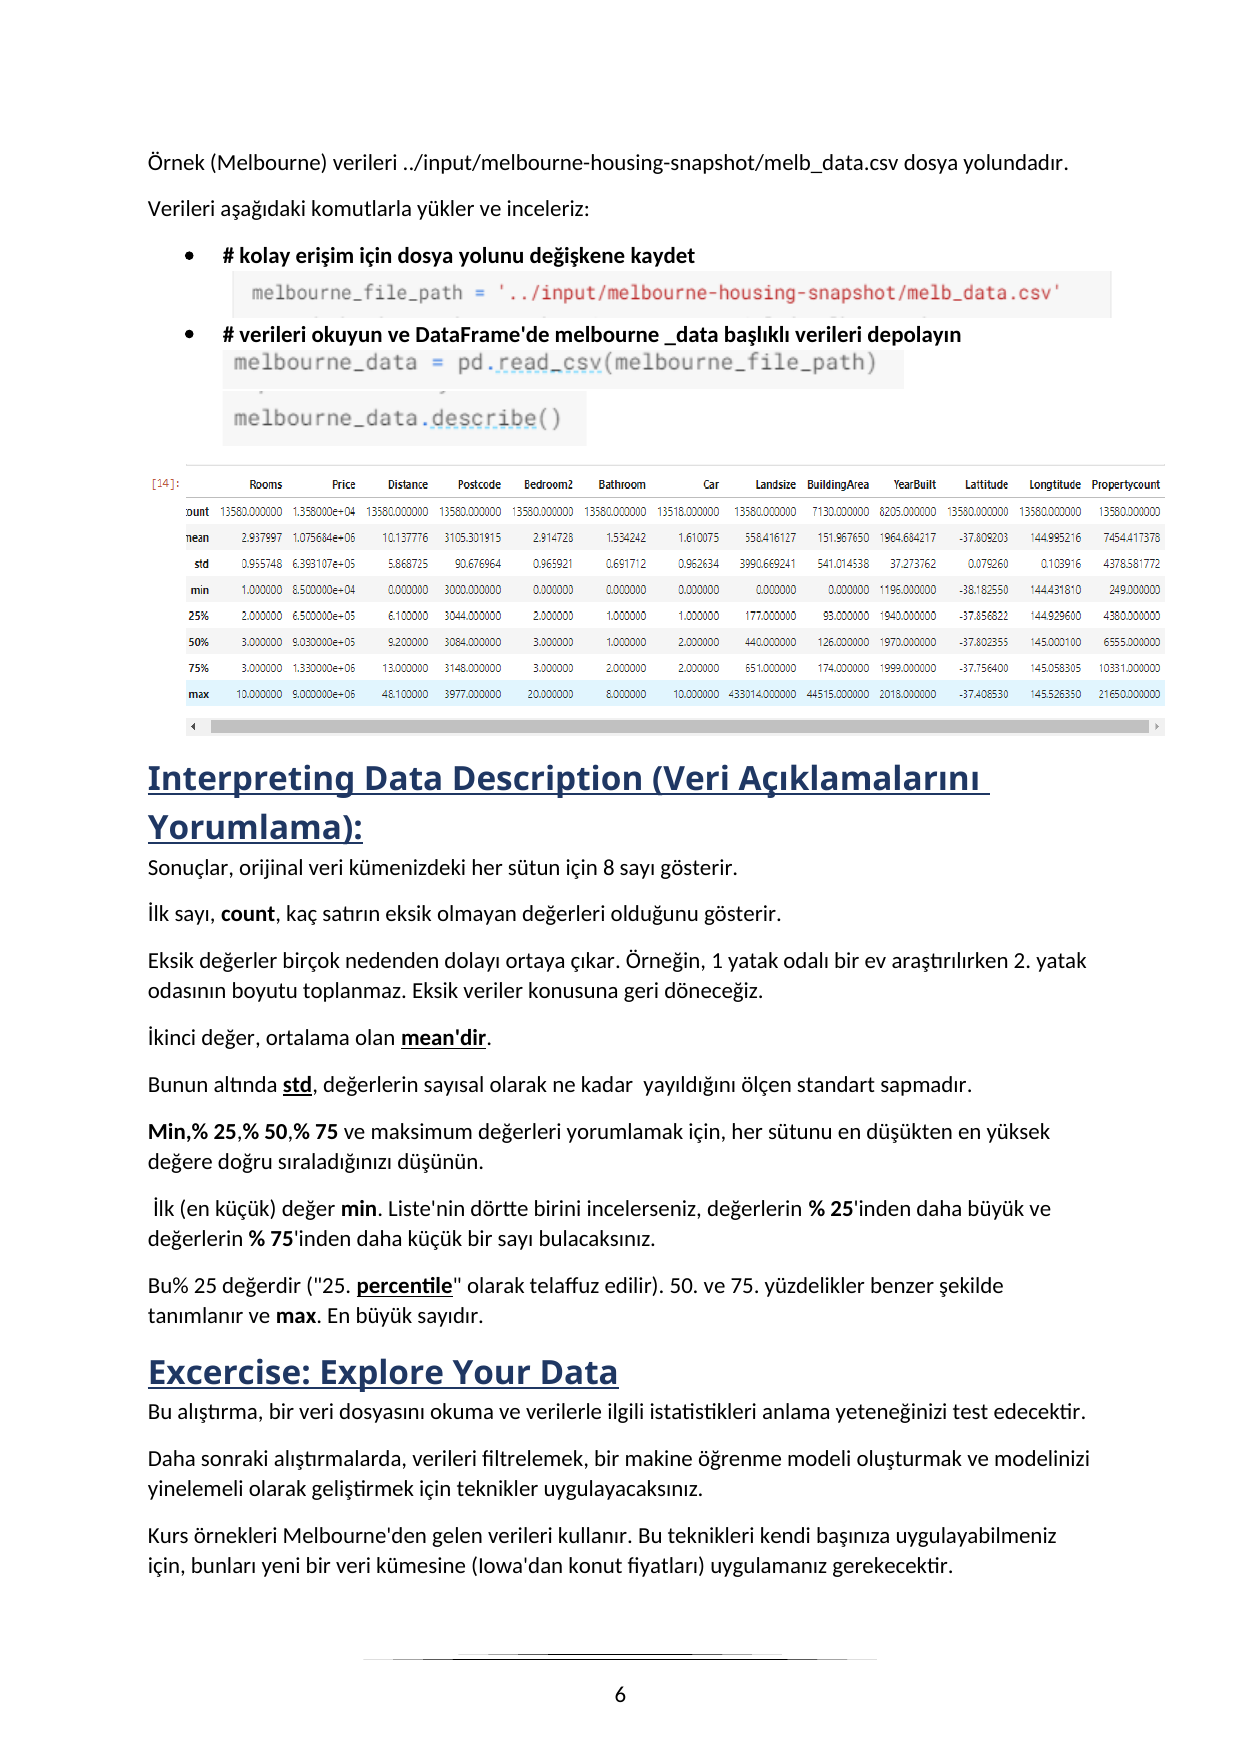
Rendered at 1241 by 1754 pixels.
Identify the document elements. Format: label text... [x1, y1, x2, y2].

picture [147, 464, 1169, 736]
text Bu alıştırma, bir veri dosyasını okuma ve verilerle ilgili istatistikleri anlama yeteneğinizi test edecektir. [148, 1397, 1093, 1426]
text Sonuçlar, orijinal veri kümenizdeki her sütun için 8 sayı gösterir. [148, 853, 1093, 881]
picture [222, 391, 587, 446]
text Bunun altında std, değerlerin sayısal olarak ne kadar yayıldığını ölçen standart sapmadır. [148, 1070, 1093, 1098]
text İkinci değer, ortalama olan mean'dir. [148, 1023, 1093, 1052]
text Örnek (Melbourne) verileri ../input/melbourne-housing-snapshot/melb_data.csv dosya yolundadır. [148, 148, 1093, 176]
text Eksik değerler birçok nedenden dolayı ortaya çıkar. Örneğin, 1 yatak odalı bir ev araştırılırken 2. yatak odasının boyutu toplanmaz. Eksik veriler konusuna geri döneceğiz. [148, 946, 1093, 1005]
text Verileri aşağıdaki komutlarla yükler ve inceleriz: [148, 194, 1093, 222]
text Min,% 25,% 50,% 75 ve maksimum değerleri yorumlamak için, her sütunu en düşükten en yüksek değere doğru sıraladığınızı düşünün. [148, 1117, 1093, 1176]
text Daha sonraki alıştırmalarda, verileri filtrelemek, bir makine öğrenme modeli oluşturmak ve modelinizi yinelemeli olarak geliştirmek için teknikler uygulayacaksınız. [148, 1444, 1093, 1503]
text Bu% 25 değerdir ("25. percentile" olarak telaffuz edilir). 50. ve 75. yüzdelikler benzer şekilde tanımlanır ve max. En büyük sayıdır. [148, 1271, 1093, 1330]
list # kolay erişim için dosya yolunu değişkene kaydet [185, 241, 1093, 269]
subtitle Excercise: Explore Your Data [148, 1348, 1093, 1394]
text Kurs örnekleri Melbourne'den gelen verileri kullanır. Bu teknikleri kendi başınıza uygulayabilmeniz için, bunları yeni bir veri kümesine (Iowa'dan konut fiyatları) uygulamanız gerekecektir. [148, 1521, 1093, 1580]
text İlk (en küçük) değer min. Liste'nin dörtte birini incelerseniz, değerlerin % 25'inden daha büyük ve değerlerin % 75'inden daha küçük bir sayı bulacaksınız. [148, 1194, 1093, 1253]
text İlk sayı, count, kaç satırın eksik olmayan değerleri olduğunu gösterir. [148, 899, 1093, 928]
list # verileri okuyun ve DataFrame'de melbourne _data başlıklı verileri depolayın [185, 320, 1093, 348]
subtitle Interpreting Data Description (Veri Açıklamalarını Yorumlama): [148, 755, 1093, 849]
picture [222, 350, 904, 389]
picture [222, 271, 1117, 318]
